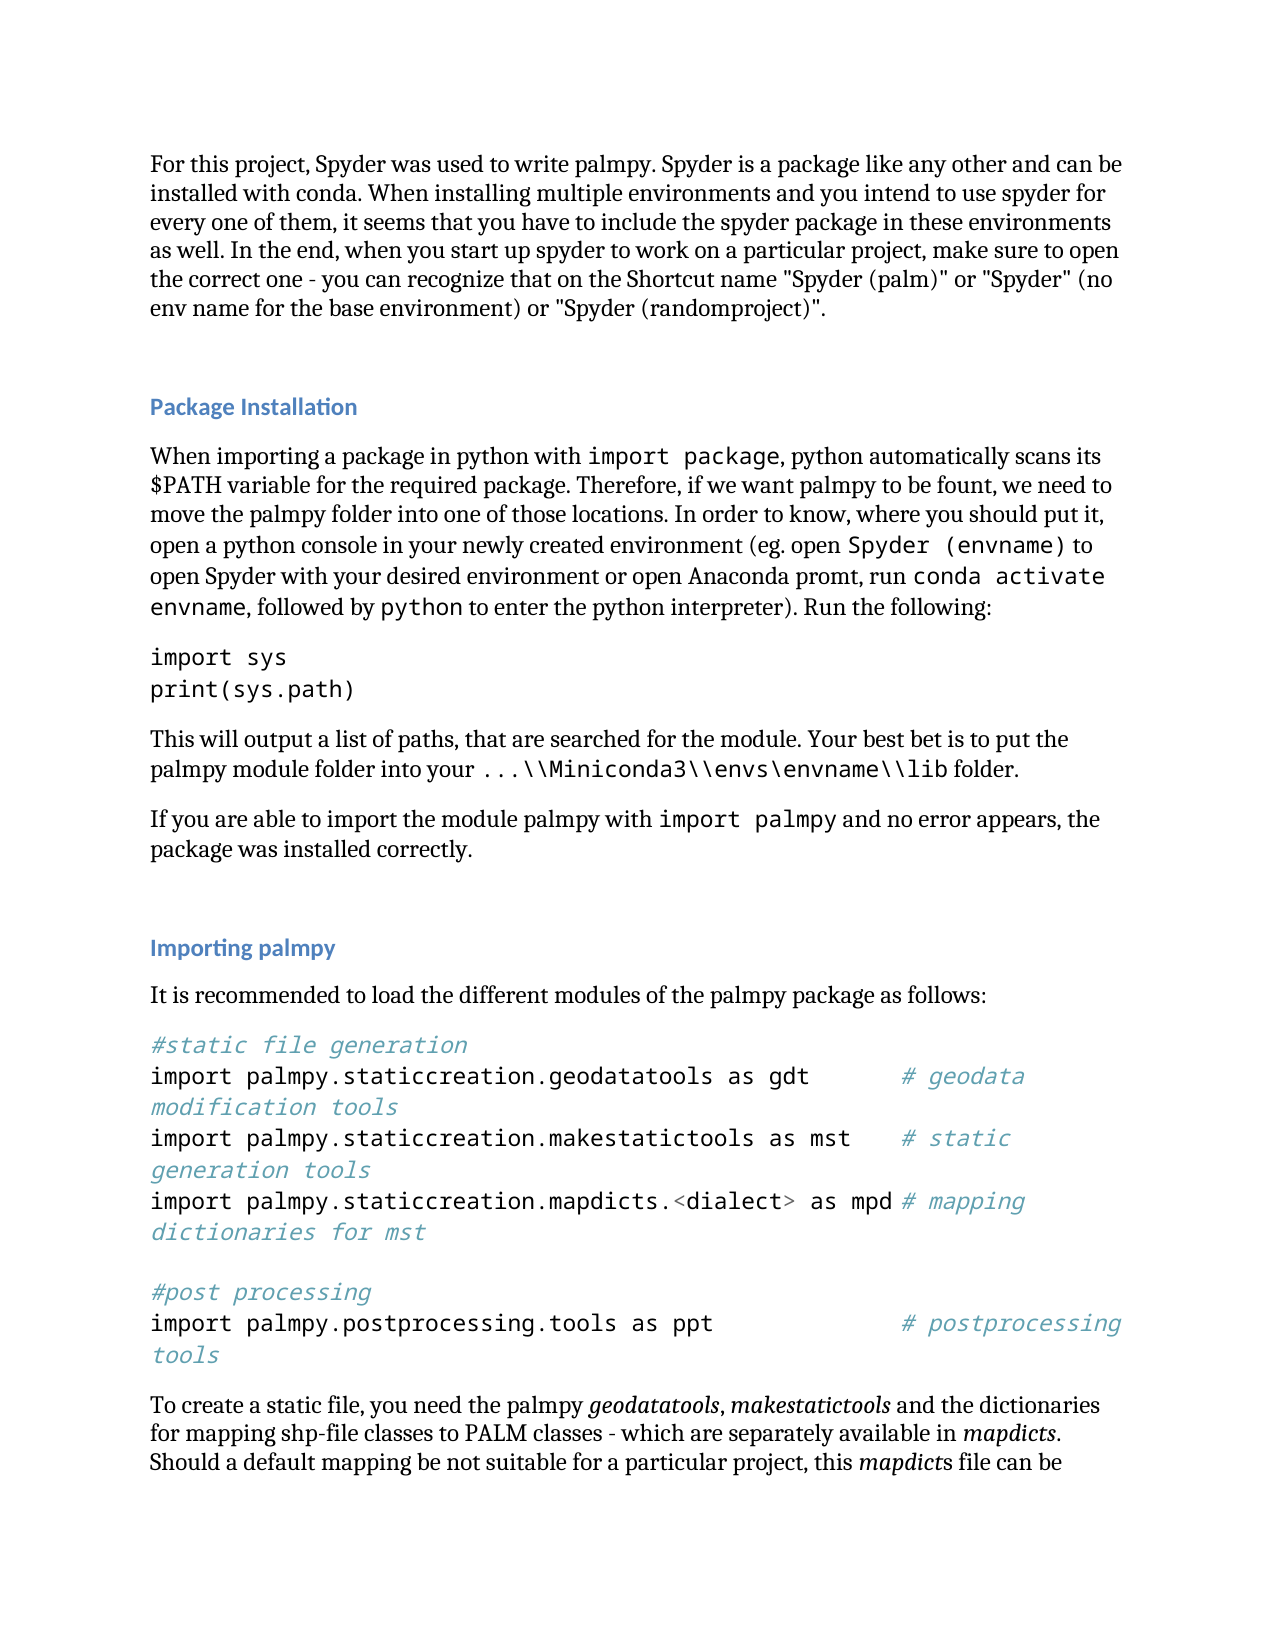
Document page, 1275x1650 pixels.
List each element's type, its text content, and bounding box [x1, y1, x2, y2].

text #static file generation import palmpy.staticcreation.geodatatools as gdt # geodata modification tools import palmpy.staticcreation.makestatictools as mst # static generation tools import palmpy.staticcreation.mapdicts.<dialect> as mpd # mapping dictionaries for mst #post processing import palmpy.postprocessing.tools as ppt # postprocessing tools [150, 1028, 1125, 1370]
subtitle Package Installation [150, 391, 1125, 421]
text When importing a package in python with import package, python automatically scans its $PATH variable for the required package. Therefore, if we want palmpy to be fount, we need to move the palmpy folder into one of those locations. In order to know, where you should put it, open a python console in your newly created environment (eg. open Spyder (envname) to open Spyder with your desired environment or open Anaconda promt, run conda activate envname, followed by python to enter the python interpreter). Run the following: [150, 440, 1125, 623]
text For this project, Spyder was used to write palmpy. Spyder is a package like any other and can be installed with conda. When installing multiple environments and you intend to use spyder for every one of them, it seems that you have to include the spyder package in these environments as well. In the end, when you start up spyder to work on a particular project, make sure to open the correct one - you can recognize that on the Shortcut name "Spyder (palm)" or "Spyder" (no env name for the base environment) or "Spyder (randomproject)". [150, 150, 1125, 322]
text This will output a list of paths, that are searched for the module. Your best bet is to put the palmpy module folder into your ...\\Miniconda3\\envs\envname\\lib folder. [150, 725, 1125, 785]
text It is recommended to load the different modules of the palmpy package as follows: [150, 981, 1125, 1010]
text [150, 1391, 1125, 1477]
text If you are able to import the module palmpy with import palmpy and no error appears, the package was installed correctly. [150, 803, 1125, 863]
subtitle Importing palmpy [150, 932, 1125, 962]
text import sys print(sys.path) [150, 641, 1125, 704]
